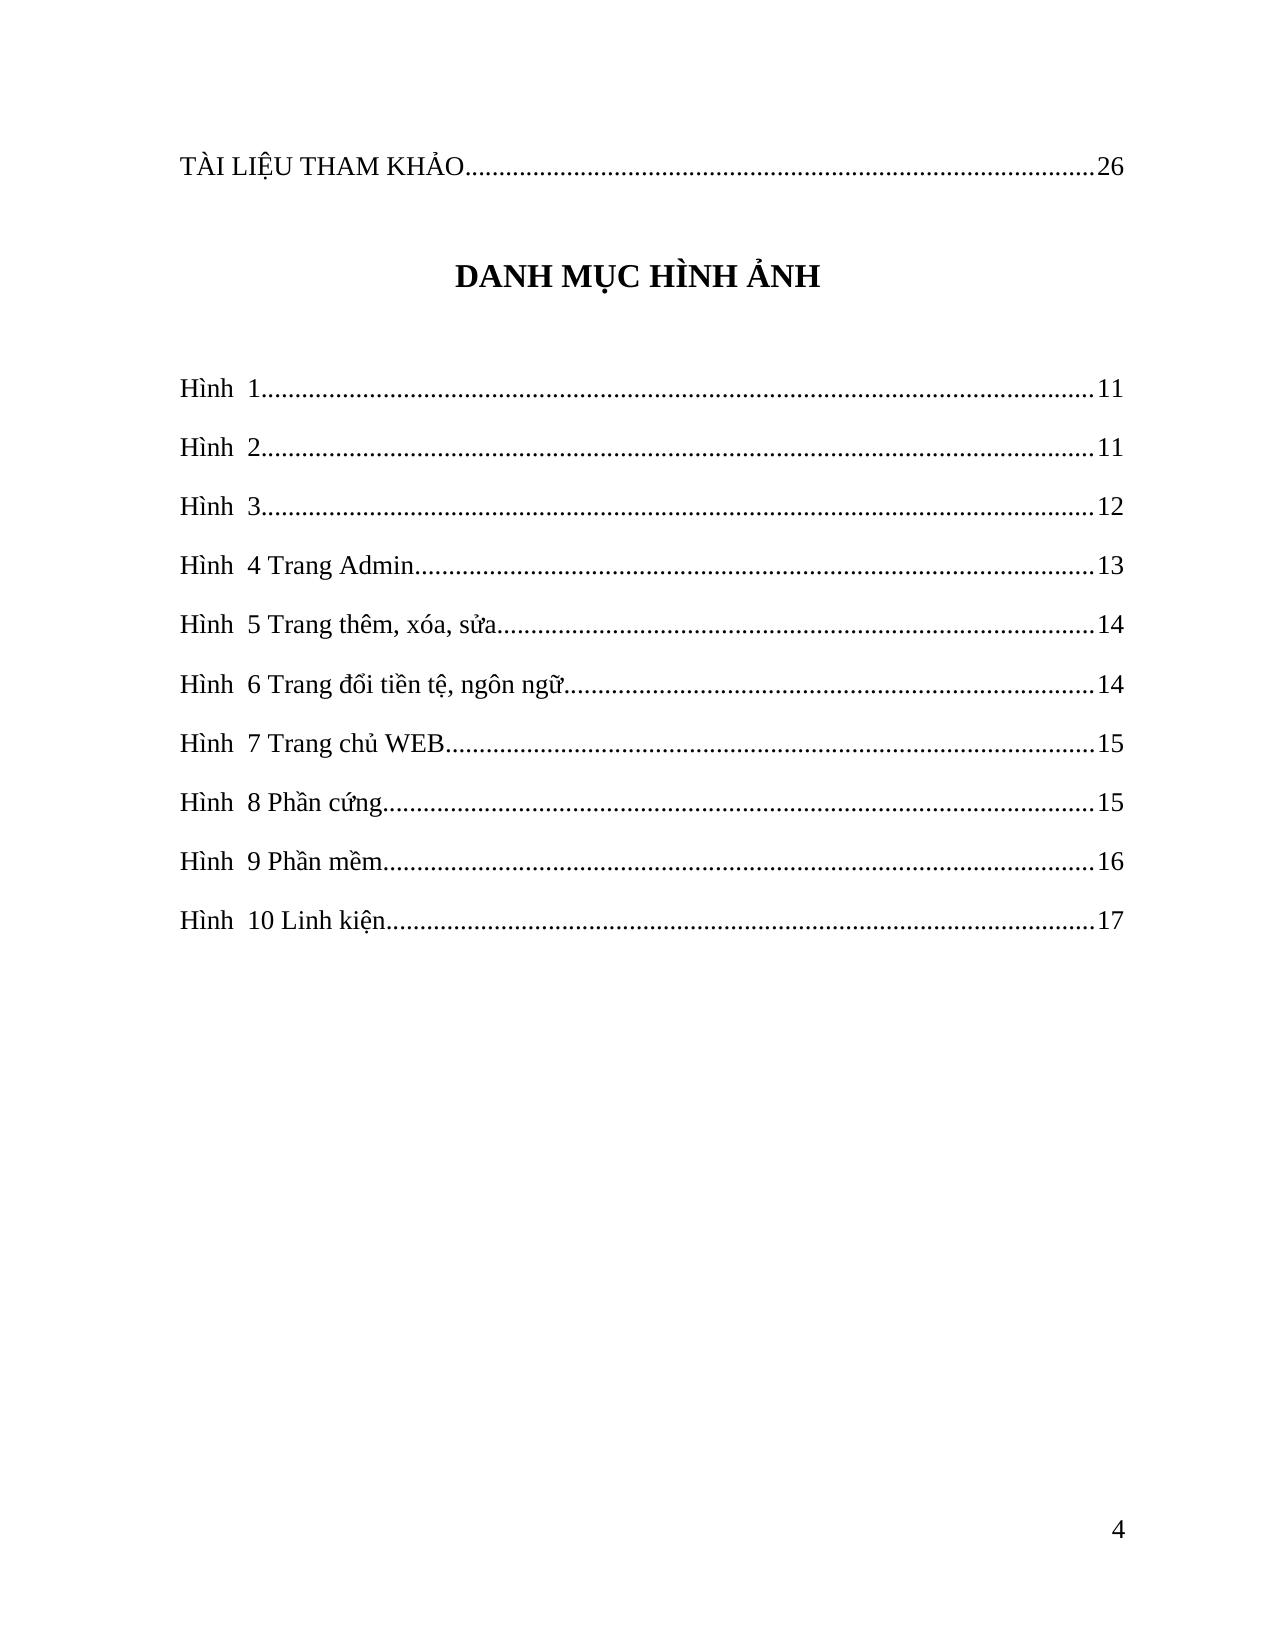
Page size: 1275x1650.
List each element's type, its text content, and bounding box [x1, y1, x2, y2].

text Hình 7 Trang chủ WEB 15 [150, 727, 1125, 758]
text Hình 9 Phần mềm 16 [150, 845, 1125, 876]
text Hình 4 Trang Admin 13 [150, 549, 1125, 581]
text Hình 1 11 [150, 372, 1125, 403]
text Hình 8 Phần cứng 15 [150, 786, 1125, 817]
text Hình 3 12 [150, 490, 1125, 521]
text DANH MỤC HÌNH ẢNH [150, 256, 1125, 294]
text Hình 5 Trang thêm, xóa, sửa 14 [150, 608, 1125, 640]
text Hình 2 11 [150, 431, 1125, 462]
text Hình 10 Linh kiện 17 [150, 904, 1125, 936]
text Hình 6 Trang đổi tiền tệ, ngôn ngữ 14 [150, 668, 1125, 699]
